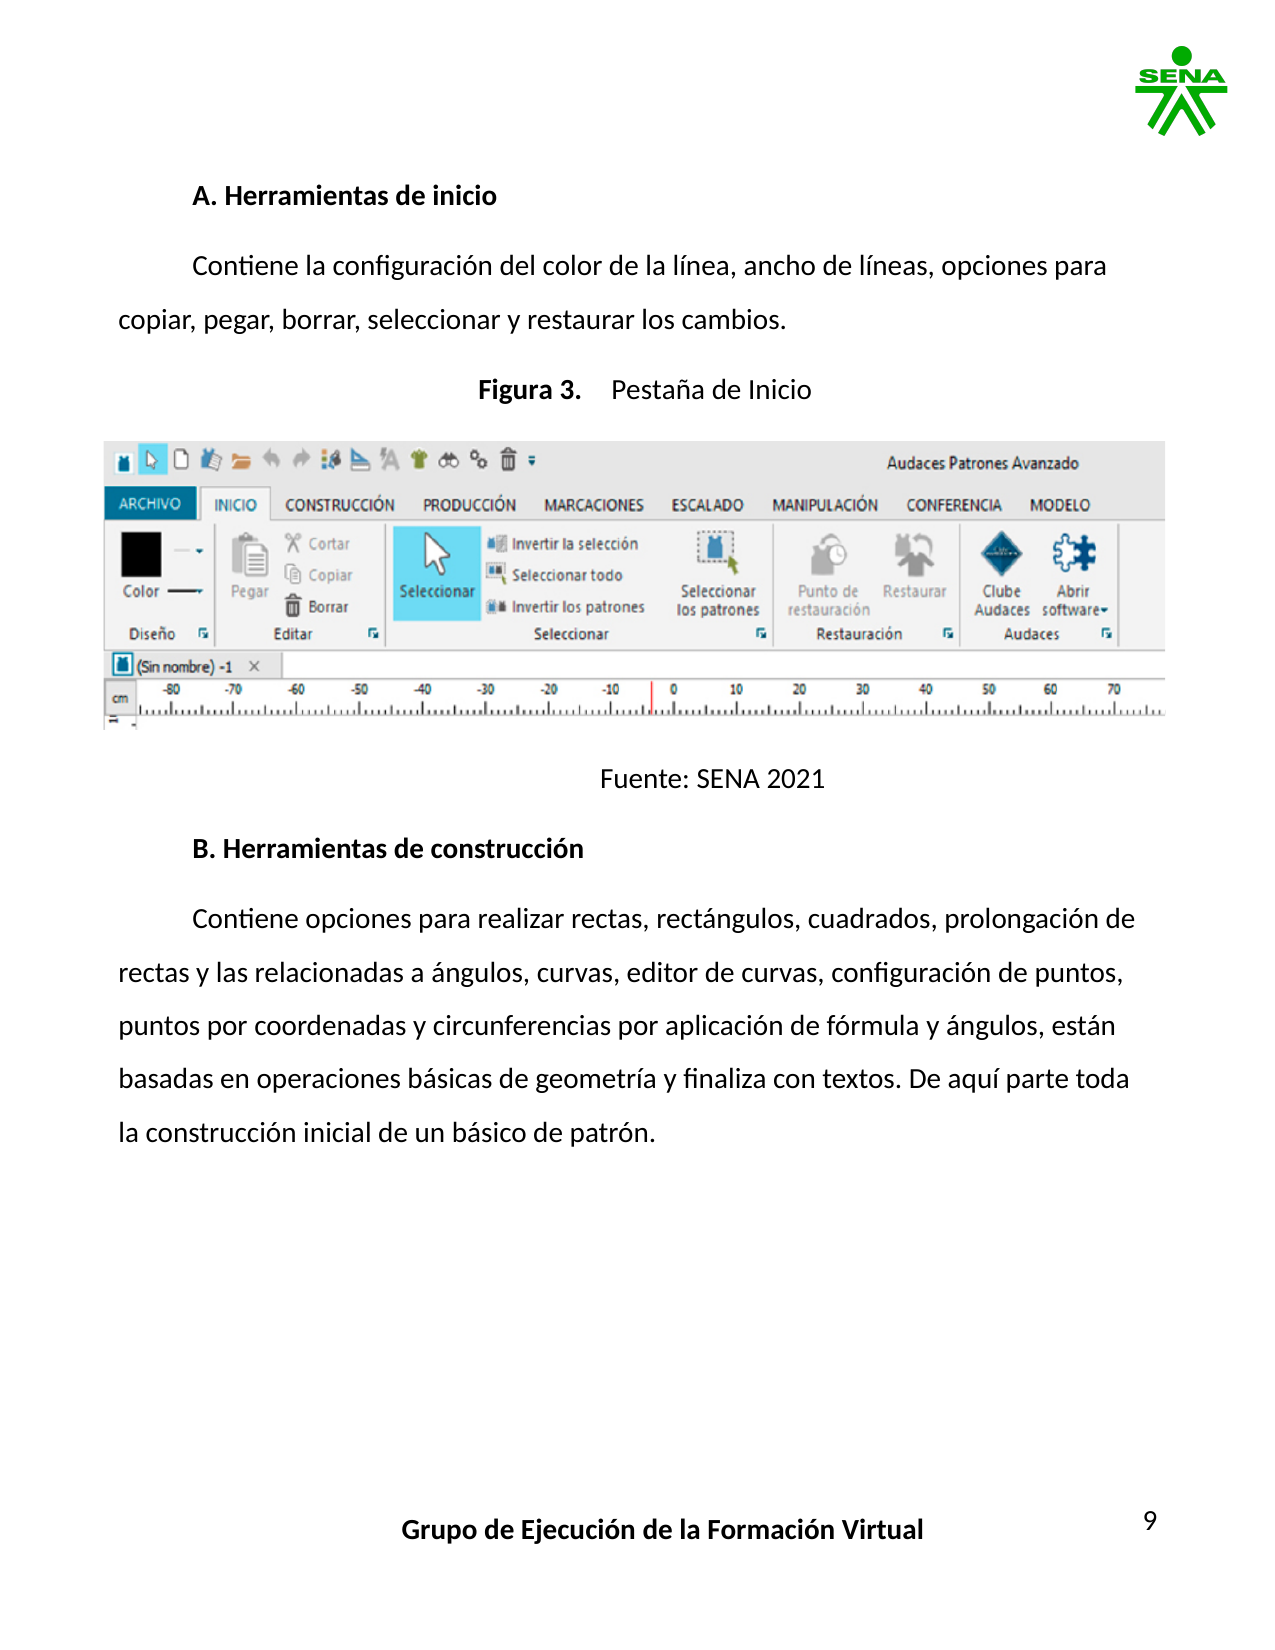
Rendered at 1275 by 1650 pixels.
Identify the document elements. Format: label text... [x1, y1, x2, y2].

text Pestaña de Inicio [133, 371, 1157, 406]
text Contiene opciones para realizar rectas, rectángulos, cuadrados, prolongación de rectas y las relacionadas a ángulos, curvas, editor de curvas, configuración de puntos, puntos por coordenadas y circunferencias por aplicación de fórmula y ángulos, están basadas en operaciones básicas de geometría y finaliza con textos. De aquí parte toda la construcción inicial de un básico de patrón. [118, 900, 1157, 1149]
picture [1135, 46, 1228, 136]
picture [103, 441, 1166, 730]
text Contiene la configuración del color de la línea, ancho de líneas, opciones para copiar, pegar, borrar, seleccionar y restaurar los cambios. [118, 247, 1157, 336]
text B. Herramientas de construcción [118, 830, 1157, 866]
text A. Herramientas de inicio [118, 177, 1157, 213]
list Fuente: SENA 2021 [268, 760, 1157, 796]
